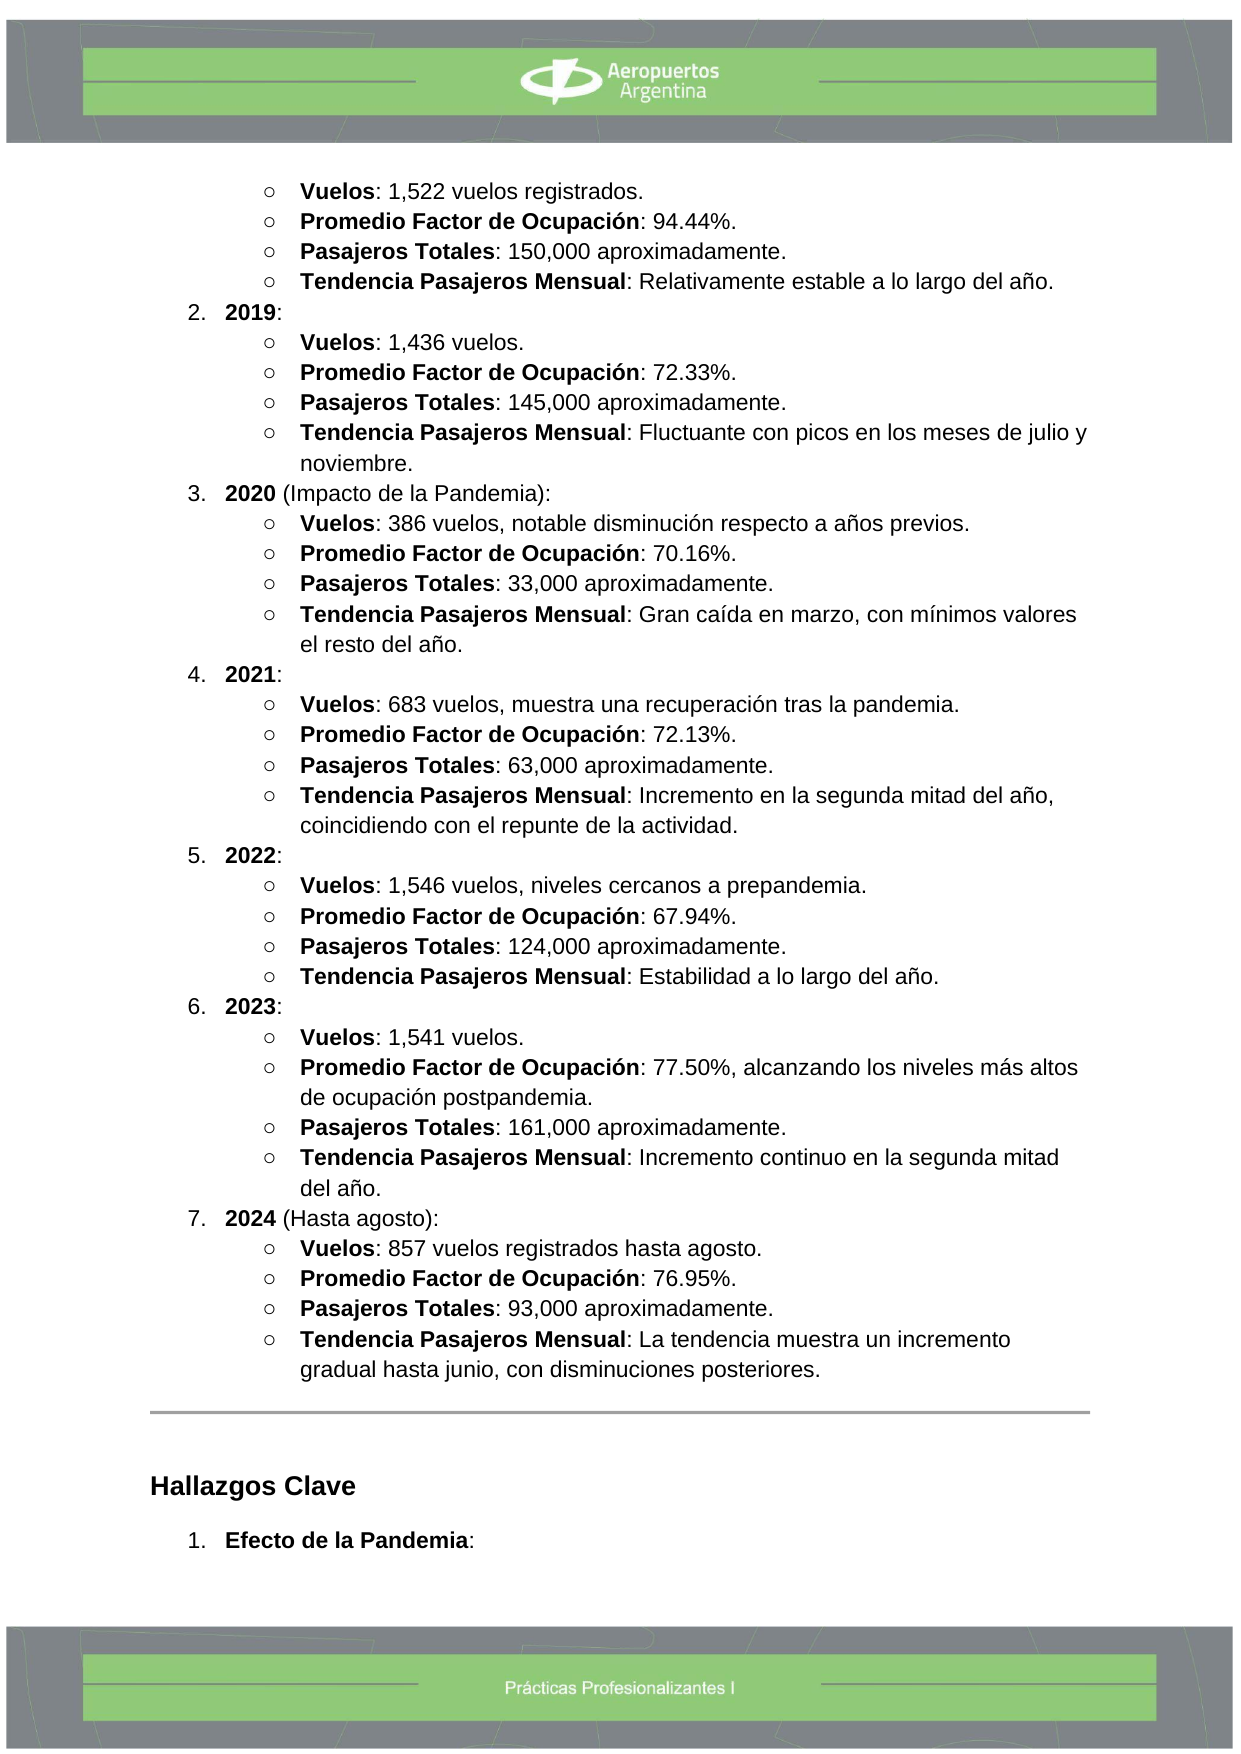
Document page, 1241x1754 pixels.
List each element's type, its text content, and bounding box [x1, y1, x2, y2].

picture [6, 1626, 1233, 1749]
list 2024 (Hasta agosto): [187, 1205, 1090, 1231]
list Tendencia Pasajeros Mensual: Fluctuante con picos en los meses de julio y noviembre. [262, 419, 1090, 476]
list Tendencia Pasajeros Mensual: Incremento continuo en la segunda mitad del año. [262, 1144, 1090, 1201]
list Tendencia Pasajeros Mensual: La tendencia muestra un incremento gradual hasta junio, con disminuciones posteriores. [262, 1326, 1090, 1382]
list Promedio Factor de Ocupación: 70.16%. [262, 540, 1090, 566]
list Promedio Factor de Ocupación: 94.44%. [262, 208, 1090, 234]
list Vuelos: 1,522 vuelos registrados. [262, 178, 1090, 204]
list Promedio Factor de Ocupación: 72.33%. [262, 359, 1090, 385]
list Pasajeros Totales: 124,000 aproximadamente. [262, 933, 1090, 959]
list Pasajeros Totales: 145,000 aproximadamente. [262, 389, 1090, 415]
list Tendencia Pasajeros Mensual: Gran caída en marzo, con mínimos valores el resto del año. [262, 601, 1090, 657]
picture [6, 18, 1233, 143]
list Tendencia Pasajeros Mensual: Incremento en la segunda mitad del año, coincidiendo con el repunte de la actividad. [262, 782, 1090, 838]
list Promedio Factor de Ocupación: 67.94%. [262, 903, 1090, 929]
list Pasajeros Totales: 63,000 aproximadamente. [262, 752, 1090, 778]
list Promedio Factor de Ocupación: 72.13%. [262, 721, 1090, 748]
list Vuelos: 1,436 vuelos. [262, 329, 1090, 355]
list Tendencia Pasajeros Mensual: Estabilidad a lo largo del año. [262, 963, 1090, 989]
list Promedio Factor de Ocupación: 77.50%, alcanzando los niveles más altos de ocupación postpandemia. [262, 1054, 1090, 1110]
list 2019: [187, 298, 1090, 325]
list 2020 (Impacto de la Pandemia): [187, 480, 1090, 506]
list Vuelos: 1,541 vuelos. [262, 1023, 1090, 1050]
list Vuelos: 1,546 vuelos, niveles cercanos a prepandemia. [262, 872, 1090, 899]
list Pasajeros Totales: 150,000 aproximadamente. [262, 238, 1090, 264]
list Tendencia Pasajeros Mensual: Relativamente estable a lo largo del año. [262, 268, 1090, 294]
list Vuelos: 386 vuelos, notable disminución respecto a años previos. [262, 510, 1090, 536]
list 2021: [187, 661, 1090, 687]
list Promedio Factor de Ocupación: 76.95%. [262, 1265, 1090, 1291]
list Efecto de la Pandemia: [187, 1527, 1090, 1553]
list 2022: [187, 842, 1090, 868]
list Vuelos: 683 vuelos, muestra una recuperación tras la pandemia. [262, 691, 1090, 717]
list Pasajeros Totales: 161,000 aproximadamente. [262, 1114, 1090, 1140]
subtitle Hallazgos Clave [150, 1470, 1090, 1502]
list Vuelos: 857 vuelos registrados hasta agosto. [262, 1235, 1090, 1261]
list Pasajeros Totales: 33,000 aproximadamente. [262, 570, 1090, 597]
list Pasajeros Totales: 93,000 aproximadamente. [262, 1295, 1090, 1322]
list 2023: [187, 993, 1090, 1019]
